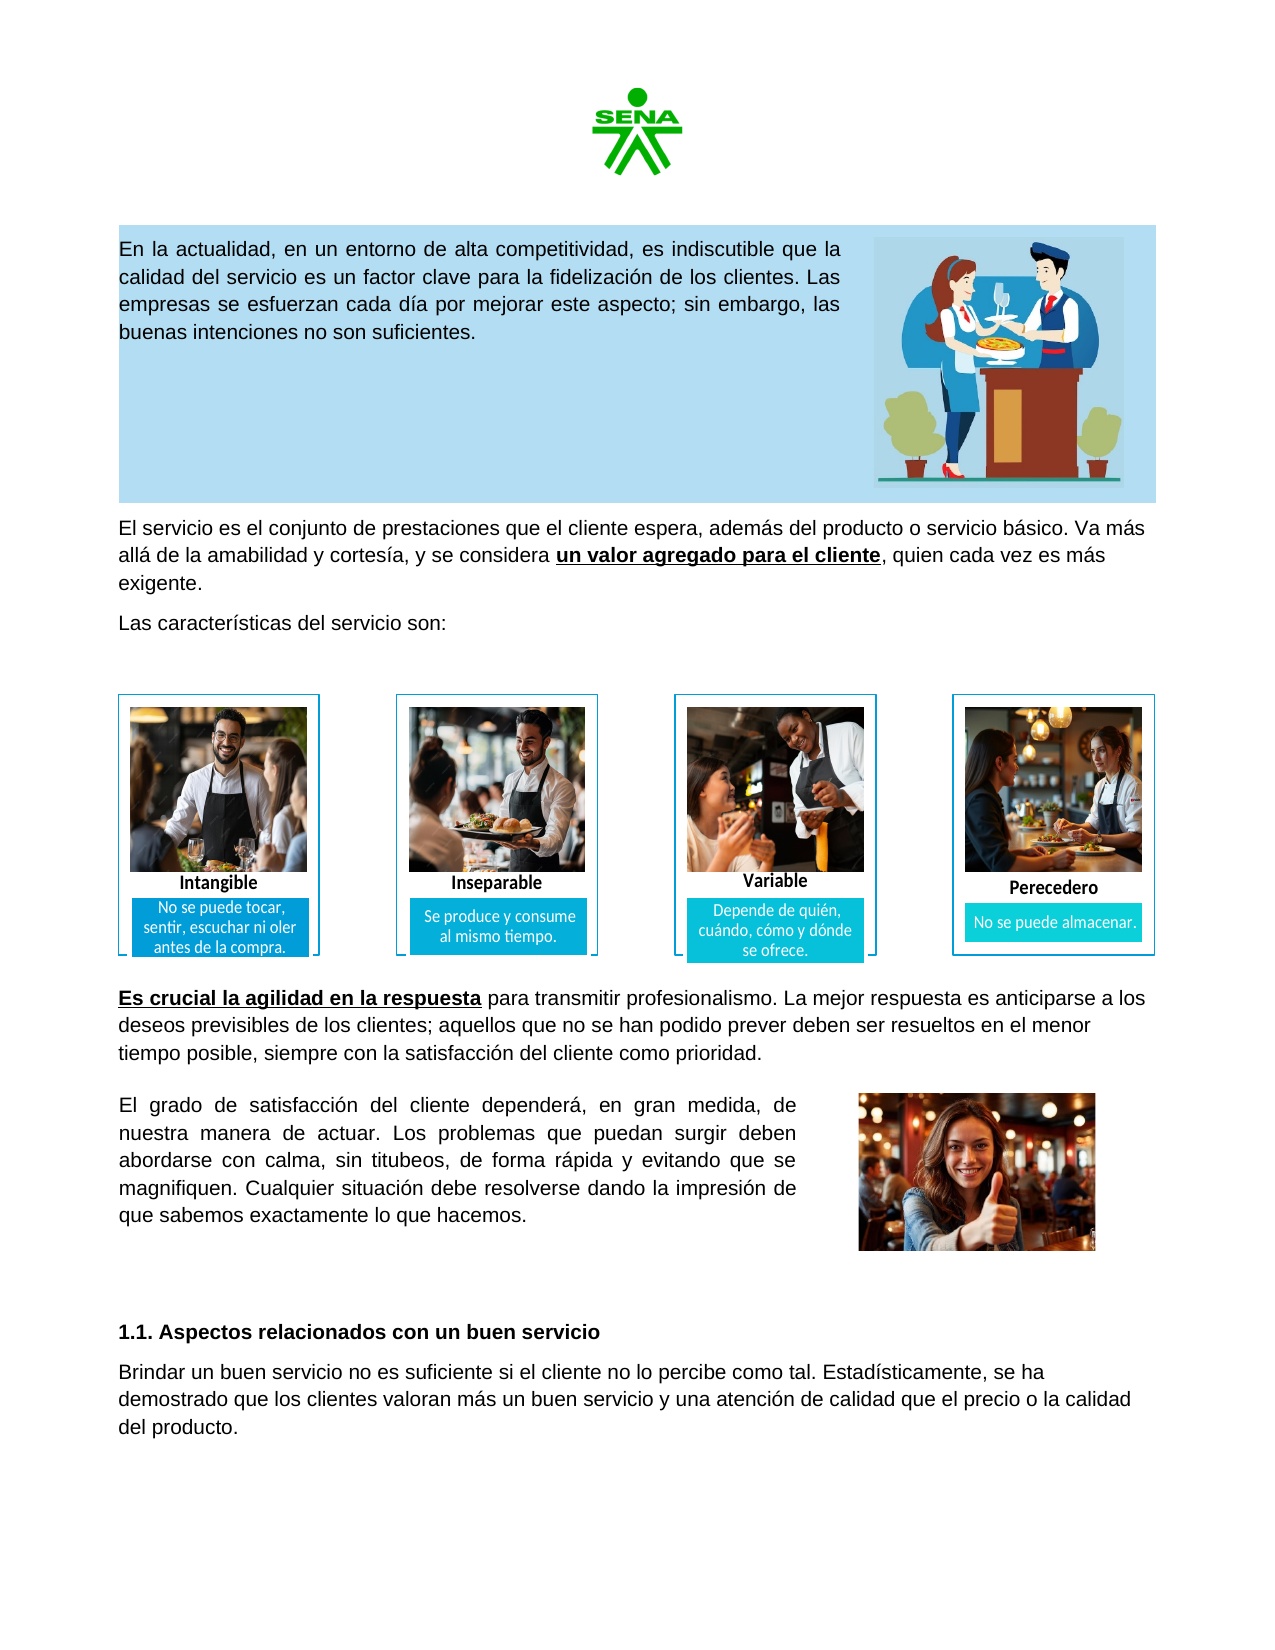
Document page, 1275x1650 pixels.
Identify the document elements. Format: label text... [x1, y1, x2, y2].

table_header El grado de satisfacción del cliente dependerá, en gran medida, de nuestra manera de actuar. Los problemas que puedan surgir deben abordarse con calma, sin titubeos, de forma rápida y evitando que se magnifiquen. Cualquier situación debe resolverse dando la impresión de que sabemos exactamente lo que hacemos. [119, 1081, 797, 1267]
picture [687, 707, 864, 872]
picture [409, 707, 585, 872]
text El servicio es el conjunto de prestaciones que el cliente espera, además del producto o servicio básico. Va más allá de la amabilidad y cortesía, y se considera un valor agregado para el cliente, quien cada vez es más exigente. [118, 516, 1157, 595]
picture [858, 1093, 1096, 1251]
table_header [798, 1081, 1156, 1267]
text Brindar un buen servicio no es suficiente si el cliente no lo percibe como tal. Estadísticamente, se ha demostrado que los clientes valoran más un buen servicio y una atención de calidad que el precio o la calidad del producto. [118, 1359, 1157, 1438]
text Las características del servicio son: [118, 611, 1157, 635]
picture [965, 707, 1142, 872]
text Es crucial la agilidad en la respuesta para transmitir profesionalismo. La mejor respuesta es anticiparse a los deseos previsibles de los clientes; aquellos que no se han podido prever deben ser resueltos en el menor tiempo posible, siempre con la satisfacción del cliente como prioridad. [118, 986, 1157, 1064]
picture [873, 237, 1124, 488]
picture [130, 707, 307, 872]
table_header [842, 225, 1156, 503]
table_header En la actualidad, en un entorno de alta competitividad, es indiscutible que la calidad del servicio es un factor clave para la fidelización de los clientes. Las empresas se esfuerzan cada día por mejorar este aspecto; sin embargo, las buenas intenciones no son suficientes. [119, 225, 842, 503]
text 1.1. Aspectos relacionados con un buen servicio [118, 1319, 1157, 1343]
picture [592, 87, 683, 176]
